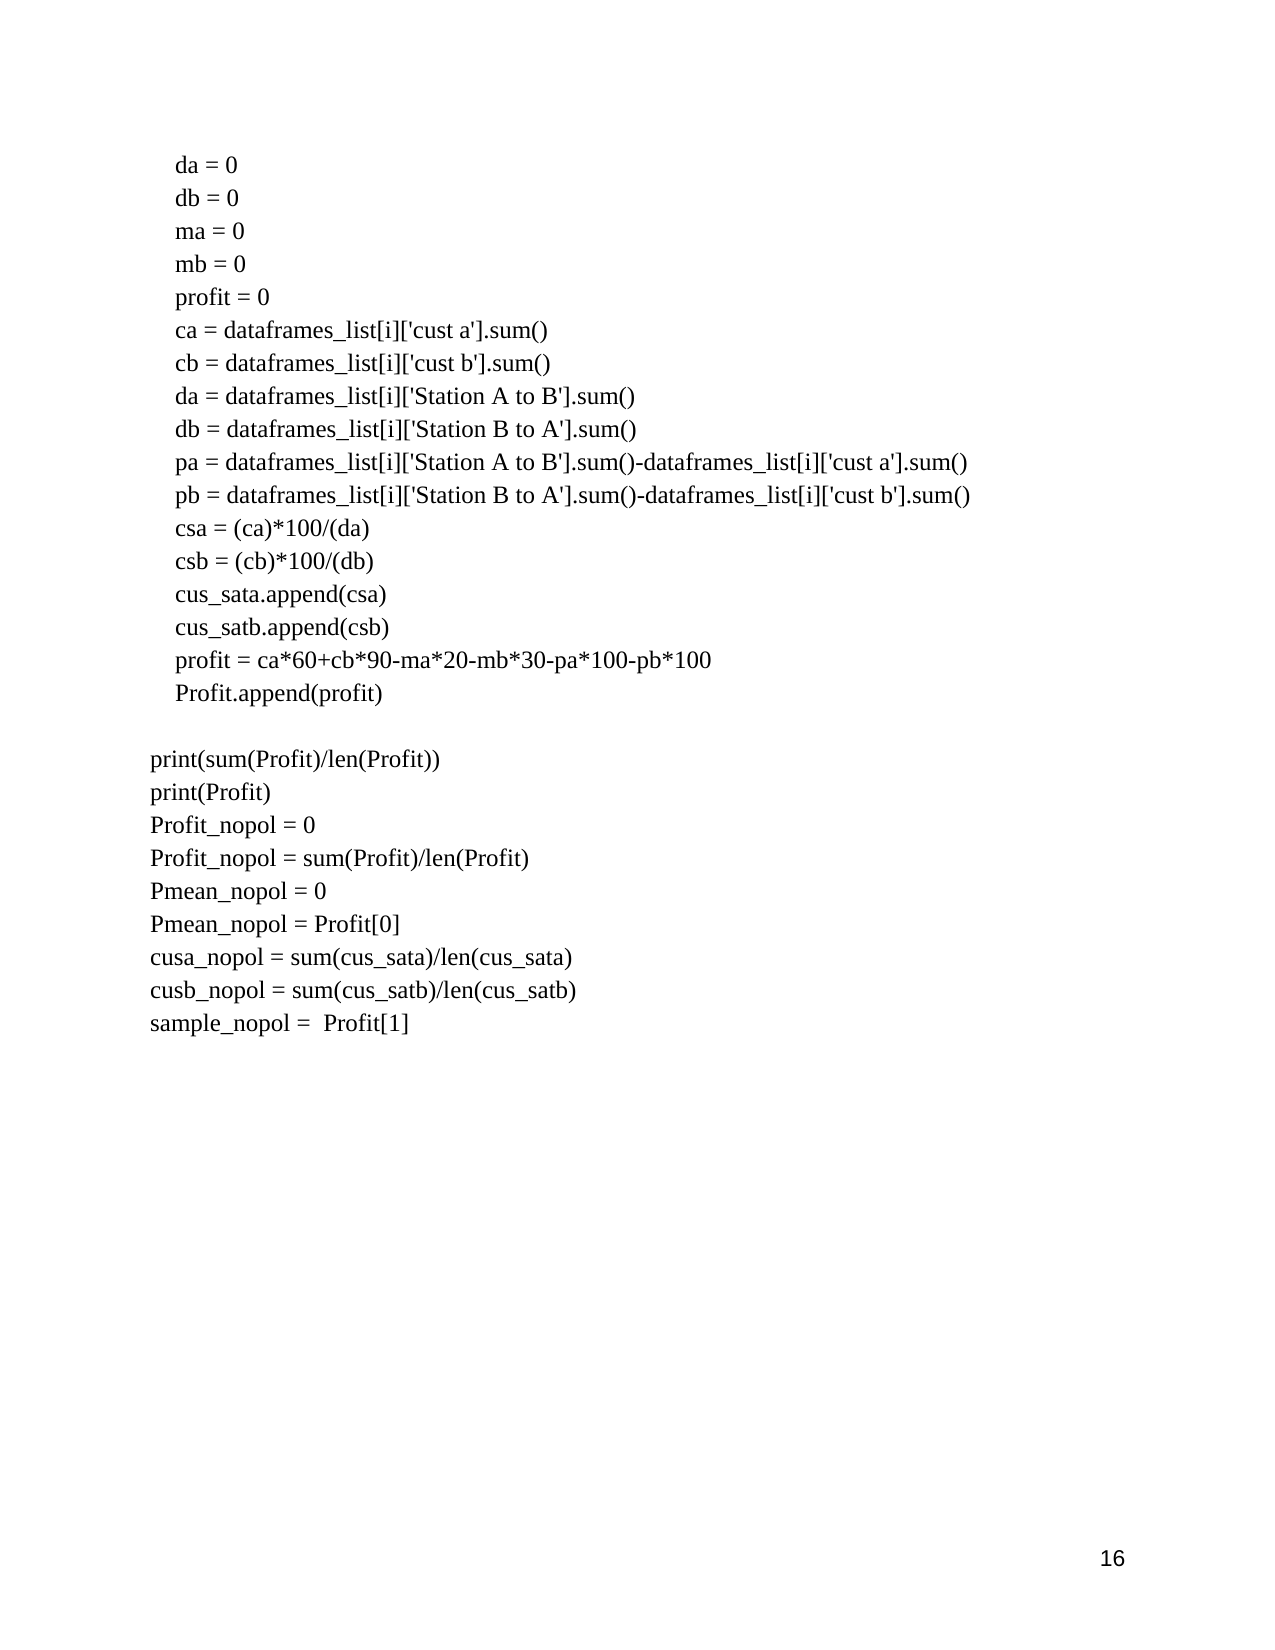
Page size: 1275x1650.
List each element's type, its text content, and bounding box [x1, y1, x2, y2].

text sample_nopol = Profit[1] [150, 1008, 1125, 1037]
text cus_sata.append(csa) [150, 579, 1125, 608]
text cusa_nopol = sum(cus_sata)/len(cus_sata) [150, 942, 1125, 971]
text csa = (ca)*100/(da) [150, 513, 1125, 542]
text profit = ca*60+cb*90-ma*20-mb*30-pa*100-pb*100 [150, 645, 1125, 674]
text print(Profit) [150, 777, 1125, 806]
text cb = dataframes_list[i]['cust b'].sum() [150, 348, 1125, 377]
text da = 0 [150, 150, 1125, 179]
text mb = 0 [150, 249, 1125, 278]
text cus_satb.append(csb) [150, 612, 1125, 641]
text print(sum(Profit)/len(Profit)) [150, 744, 1125, 773]
text Profit_nopol = sum(Profit)/len(Profit) [150, 843, 1125, 872]
text db = dataframes_list[i]['Station B to A'].sum() [150, 414, 1125, 443]
text pb = dataframes_list[i]['Station B to A'].sum()-dataframes_list[i]['cust b'].sum() [150, 480, 1125, 509]
text ma = 0 [150, 216, 1125, 245]
text csb = (cb)*100/(db) [150, 546, 1125, 575]
text ca = dataframes_list[i]['cust a'].sum() [150, 315, 1125, 344]
text pa = dataframes_list[i]['Station A to B'].sum()-dataframes_list[i]['cust a'].sum() [150, 447, 1125, 476]
text Profit_nopol = 0 [150, 810, 1125, 839]
text cusb_nopol = sum(cus_satb)/len(cus_satb) [150, 976, 1125, 1004]
text db = 0 [150, 183, 1125, 212]
text profit = 0 [150, 282, 1125, 311]
text Pmean_nopol = Profit[0] [150, 909, 1125, 938]
text Profit.append(profit) [150, 678, 1125, 707]
text Pmean_nopol = 0 [150, 876, 1125, 905]
text da = dataframes_list[i]['Station A to B'].sum() [150, 381, 1125, 410]
